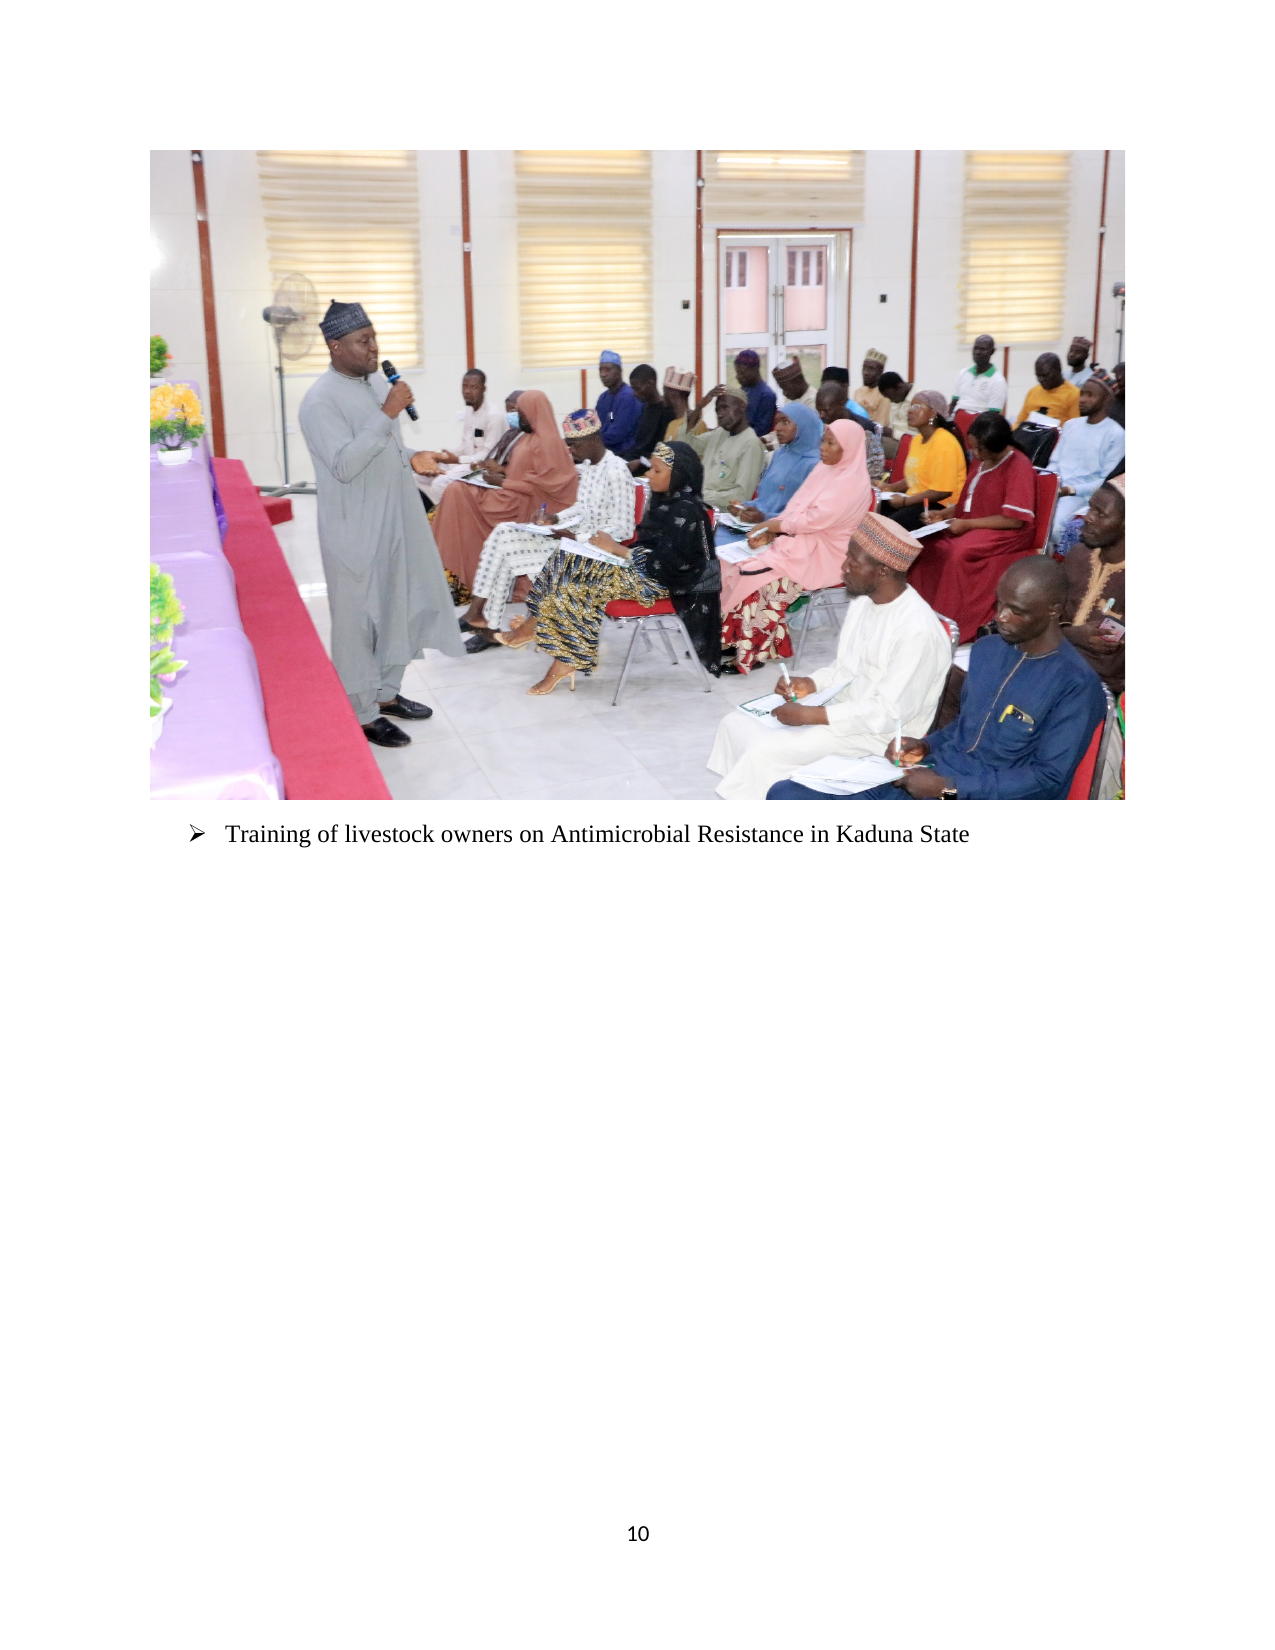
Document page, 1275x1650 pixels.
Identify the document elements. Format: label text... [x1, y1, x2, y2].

list Training of livestock owners on Antimicrobial Resistance in Kaduna State [187, 819, 1125, 848]
picture [150, 150, 1125, 800]
